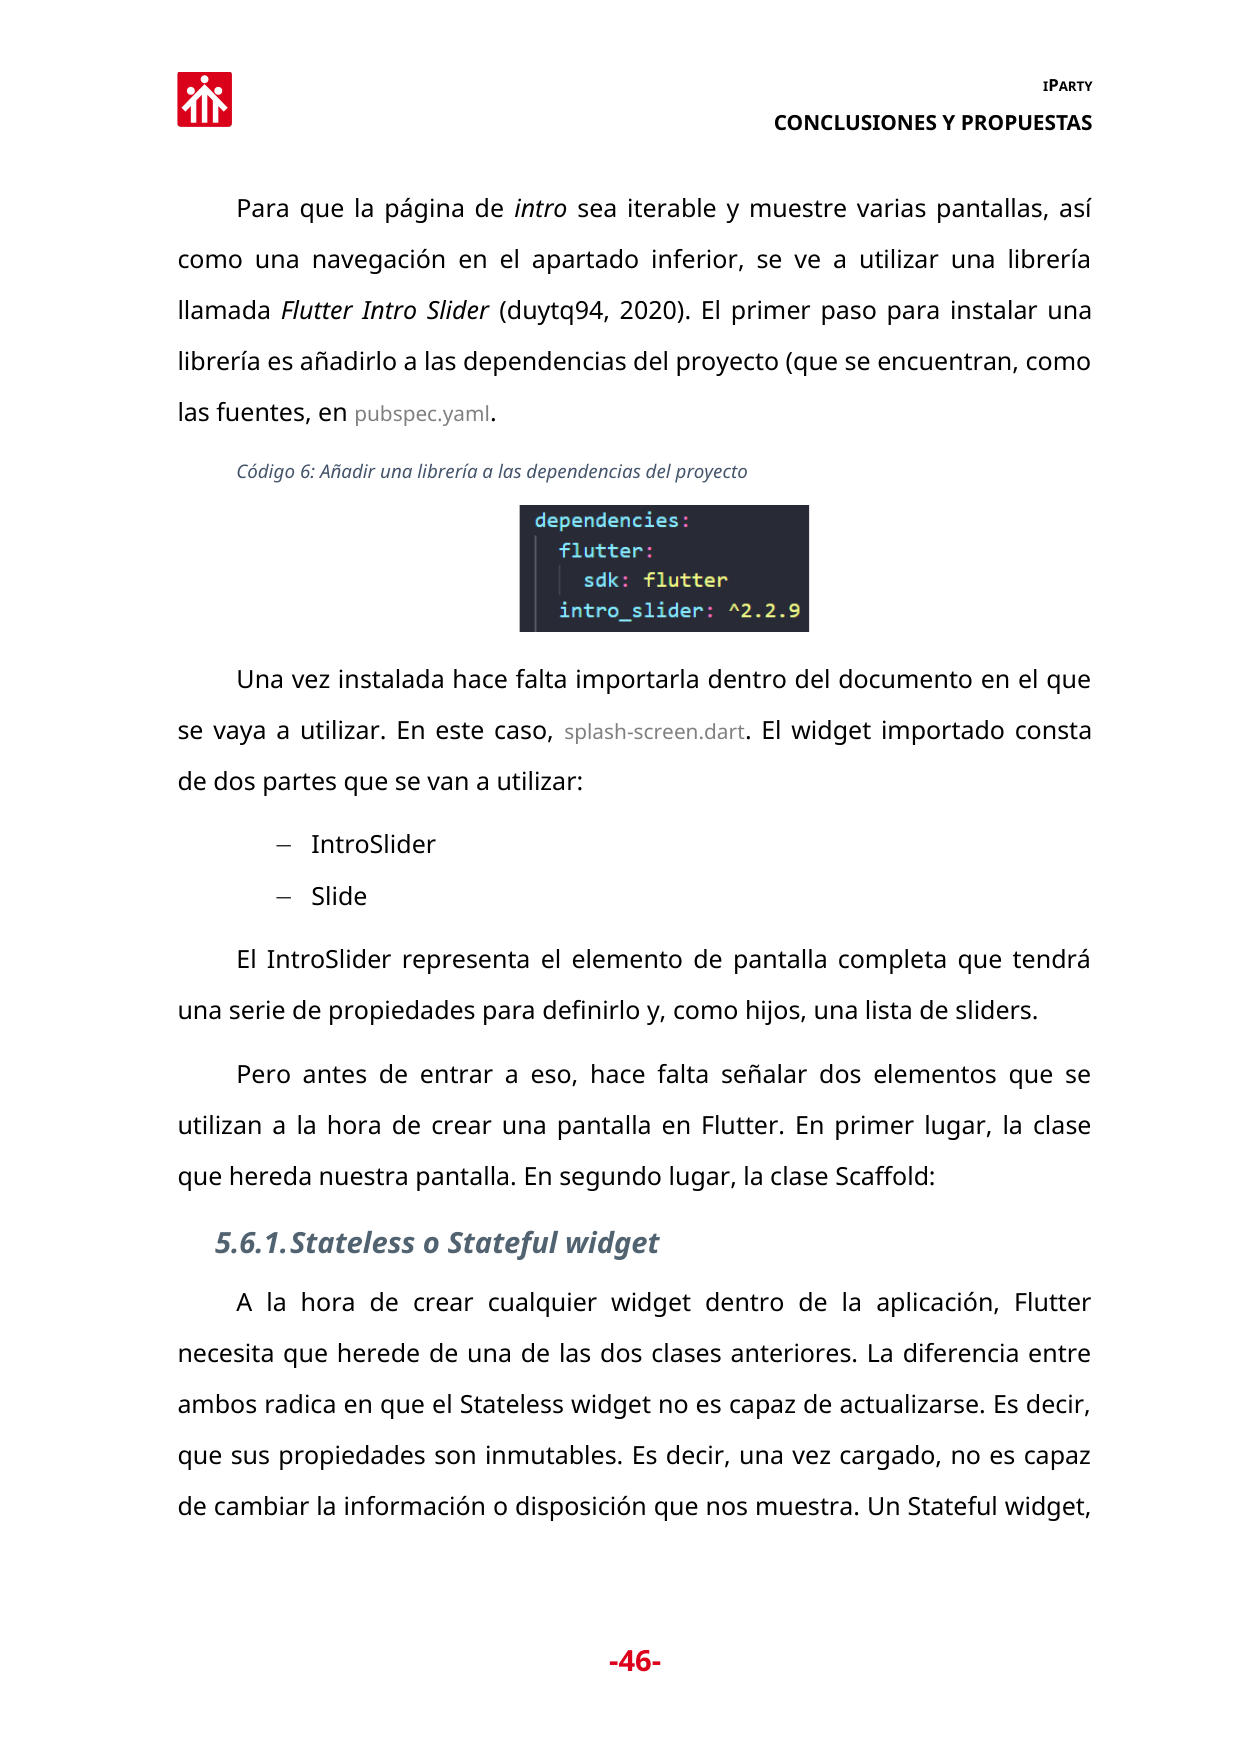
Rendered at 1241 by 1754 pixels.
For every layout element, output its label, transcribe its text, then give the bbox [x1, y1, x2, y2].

text Para que la página de intro sea iterable y muestre varias pantallas, así como una navegación en el apartado inferior, se ve a utilizar una librería llamada Flutter Intro Slider . El primer paso para instalar una librería es añadirlo a las dependencias del proyecto (que se encuentran, como las fuentes, en pubspec.yaml. [177, 191, 1092, 429]
picture [177, 72, 232, 127]
list IntroSlider [274, 827, 1092, 861]
subtitle Stateless o Stateful widget [215, 1222, 1092, 1262]
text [177, 1284, 1092, 1523]
text El IntroSlider representa el elemento de pantalla completa que tendrá una serie de propiedades para definirlo y, como hijos, una lista de sliders. [177, 942, 1092, 1027]
text Una vez instalada hace falta importarla dentro del documento en el que se vaya a utilizar. En este caso, splash-screen.dart. El widget importado consta de dos partes que se van a utilizar: [177, 662, 1092, 798]
text Pero antes de entrar a eso, hace falta señalar dos elementos que se utilizan a la hora de crear una pantalla en Flutter. En primer lugar, la clase que hereda nuestra pantalla. En segundo lugar, la clase Scaffold: [177, 1056, 1092, 1192]
picture [519, 505, 810, 632]
list Slide [274, 878, 1092, 912]
